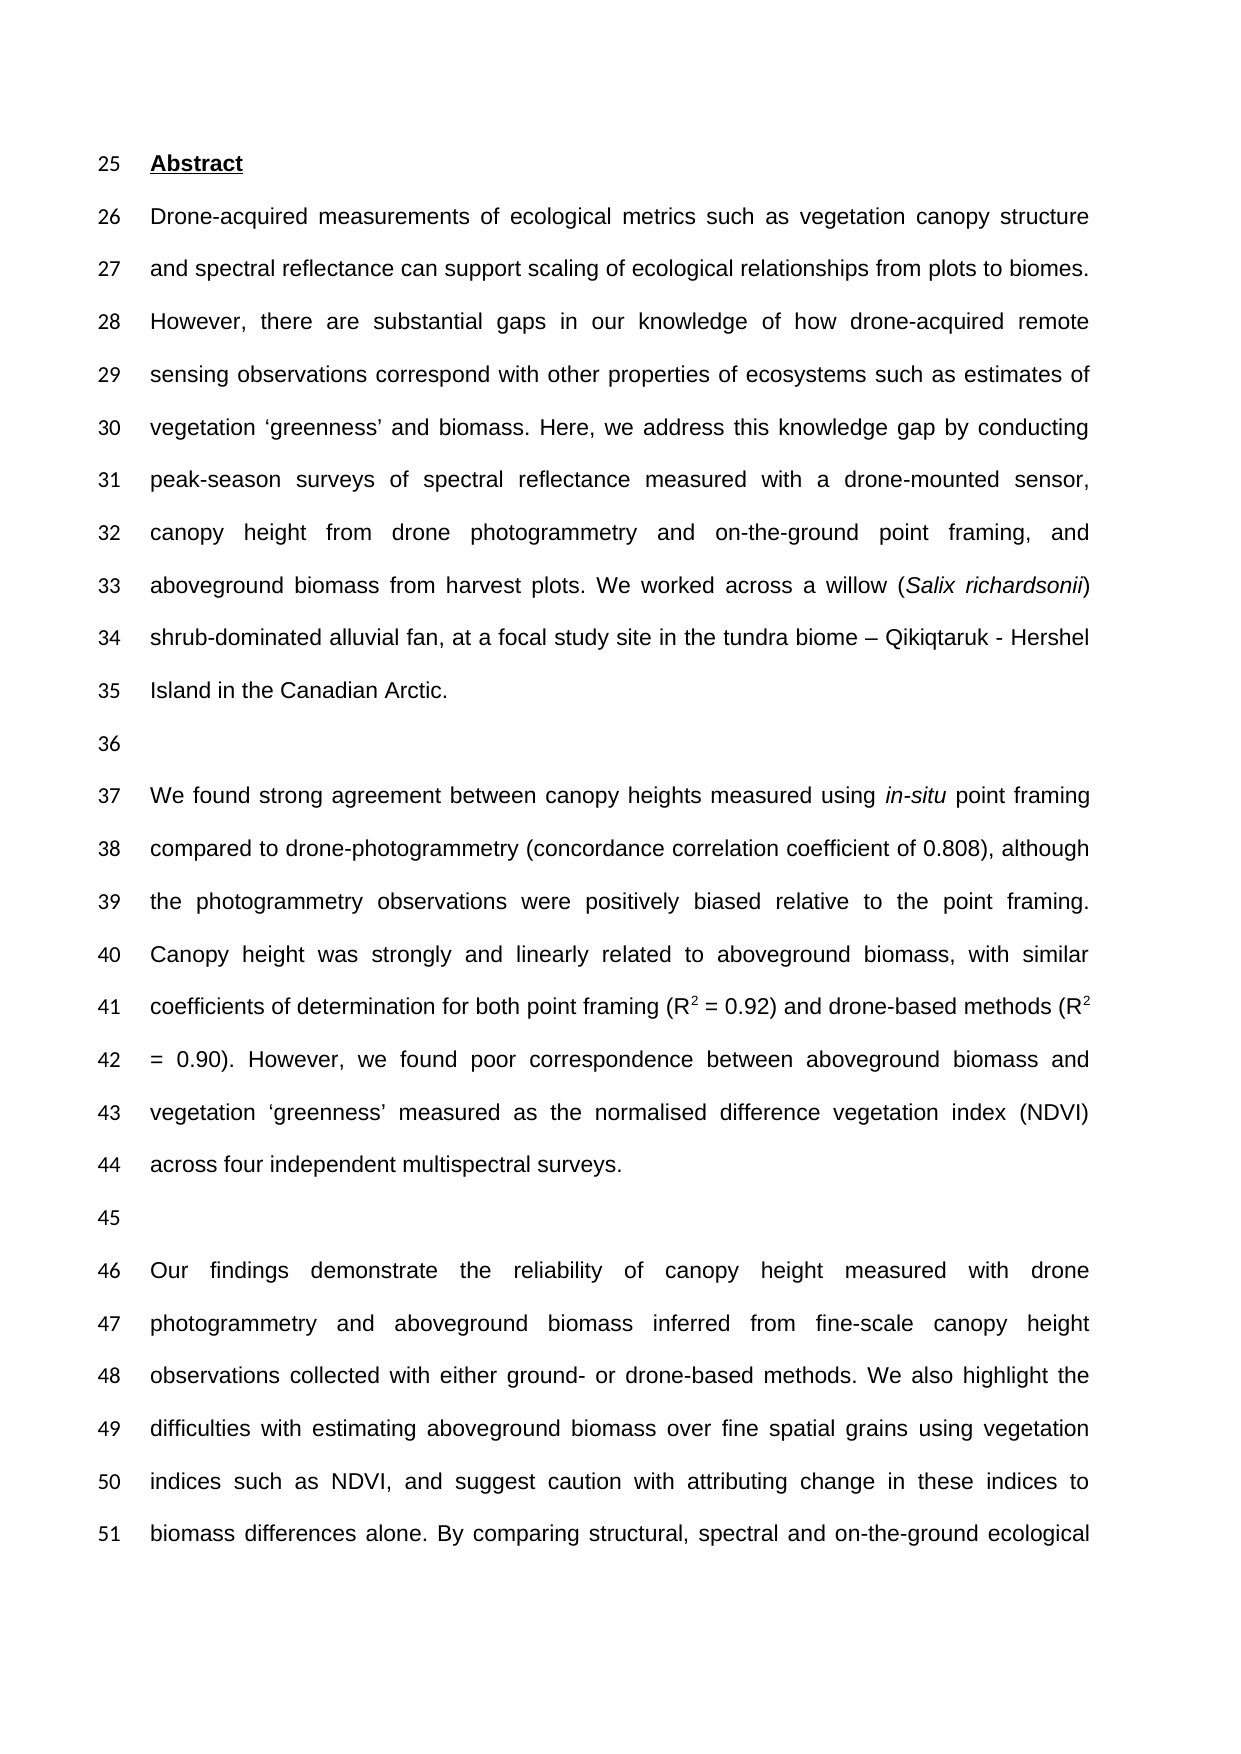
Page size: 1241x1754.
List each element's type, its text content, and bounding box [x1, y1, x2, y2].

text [150, 1257, 1090, 1547]
text We found strong agreement between canopy heights measured using in-situ point framing compared to drone-photogrammetry (concordance correlation coefficient of 0.808), although the photogrammetry observations were positively biased relative to the point framing. Canopy height was strongly and linearly related to aboveground biomass, with similar coefficients of determination for both point framing (R2 = 0.92) and drone-based methods (R2 = 0.90). However, we found poor correspondence between aboveground biomass and vegetation ‘greenness’ measured as the normalised difference vegetation index (NDVI) across four independent multispectral surveys. [150, 782, 1090, 1178]
text Drone-acquired measurements of ecological metrics such as vegetation canopy structure and spectral reflectance can support scaling of ecological relationships from plots to biomes. However, there are substantial gaps in our knowledge of how drone-acquired remote sensing observations correspond with other properties of ecosystems such as estimates of vegetation ‘greenness’ and biomass. Here, we address this knowledge gap by conducting peak-season surveys of spectral reflectance measured with a drone-mounted sensor, canopy height from drone photogrammetry and on-the-ground point framing, and aboveground biomass from harvest plots. We worked across a willow (Salix richardsonii) shrub-dominated alluvial fan, at a focal study site in the tundra biome – Qikiqtaruk - Hershel Island in the Canadian Arctic. [150, 203, 1090, 703]
text Abstract [150, 150, 1090, 176]
